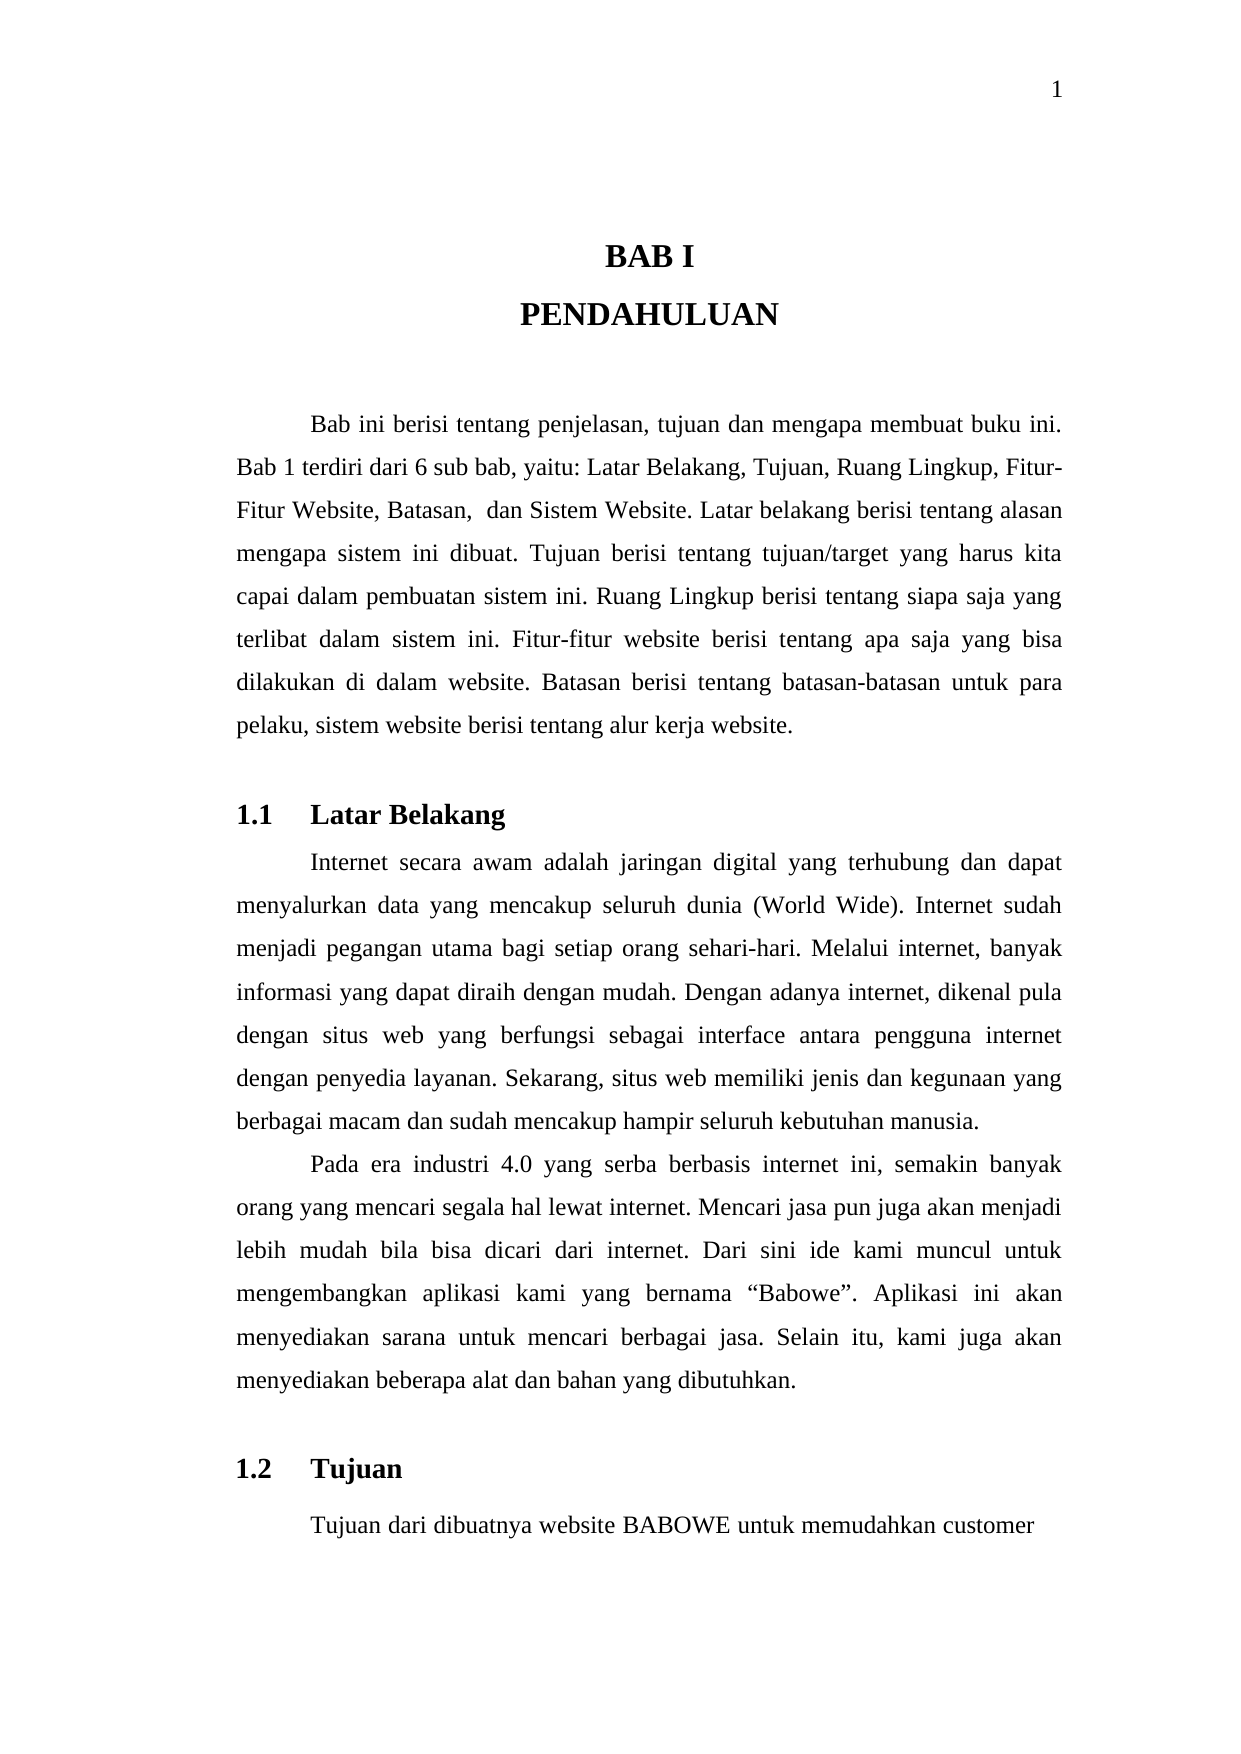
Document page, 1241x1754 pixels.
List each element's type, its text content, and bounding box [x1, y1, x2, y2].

subtitle BAB I PENDAHULUAN [236, 236, 1063, 332]
text Internet secara awam adalah jaringan digital yang terhubung dan dapat menyalurkan data yang mencakup seluruh dunia (World Wide). Internet sudah menjadi pegangan utama bagi setiap orang sehari-hari. Melalui internet, banyak informasi yang dapat diraih dengan mudah. Dengan adanya internet, dikenal pula dengan situs web yang berfungsi sebagai interface antara pengguna internet dengan penyedia layanan. Sekarang, situs web memiliki jenis dan kegunaan yang berbagai macam dan sudah mencakup hampir seluruh kebutuhan manusia. [236, 847, 1063, 1135]
subtitle Latar Belakang [236, 797, 1063, 830]
text Bab ini berisi tentang penjelasan, tujuan dan mengapa membuat buku ini. Bab 1 terdiri dari 6 sub bab, yaitu: Latar Belakang, Tujuan, Ruang Lingkup, Fitur-Fitur Website, Batasan, dan Sistem Website. Latar belakang berisi tentang alasan mengapa sistem ini dibuat. Tujuan berisi tentang tujuan/target yang harus kita capai dalam pembuatan sistem ini. Ruang Lingkup berisi tentang siapa saja yang terlibat dalam sistem ini. Fitur-fitur website berisi tentang apa saja yang bisa dilakukan di dalam website. Batasan berisi tentang batasan-batasan untuk para pelaku, sistem website berisi tentang alur kerja website. [236, 409, 1063, 739]
subtitle Tujuan [235, 1451, 1063, 1484]
text Pada era industri 4.0 yang serba berbasis internet ini, semakin banyak orang yang mencari segala hal lewat internet. Mencari jasa pun juga akan menjadi lebih mudah bila bisa dicari dari internet. Dari sini ide kami muncul untuk mengembangkan aplikasi kami yang bernama “Babowe”. Aplikasi ini akan menyediakan sarana untuk mencari berbagai jasa. Selain itu, kami juga akan menyediakan beberapa alat dan bahan yang dibutuhkan. [236, 1149, 1063, 1393]
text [236, 1510, 1034, 1539]
